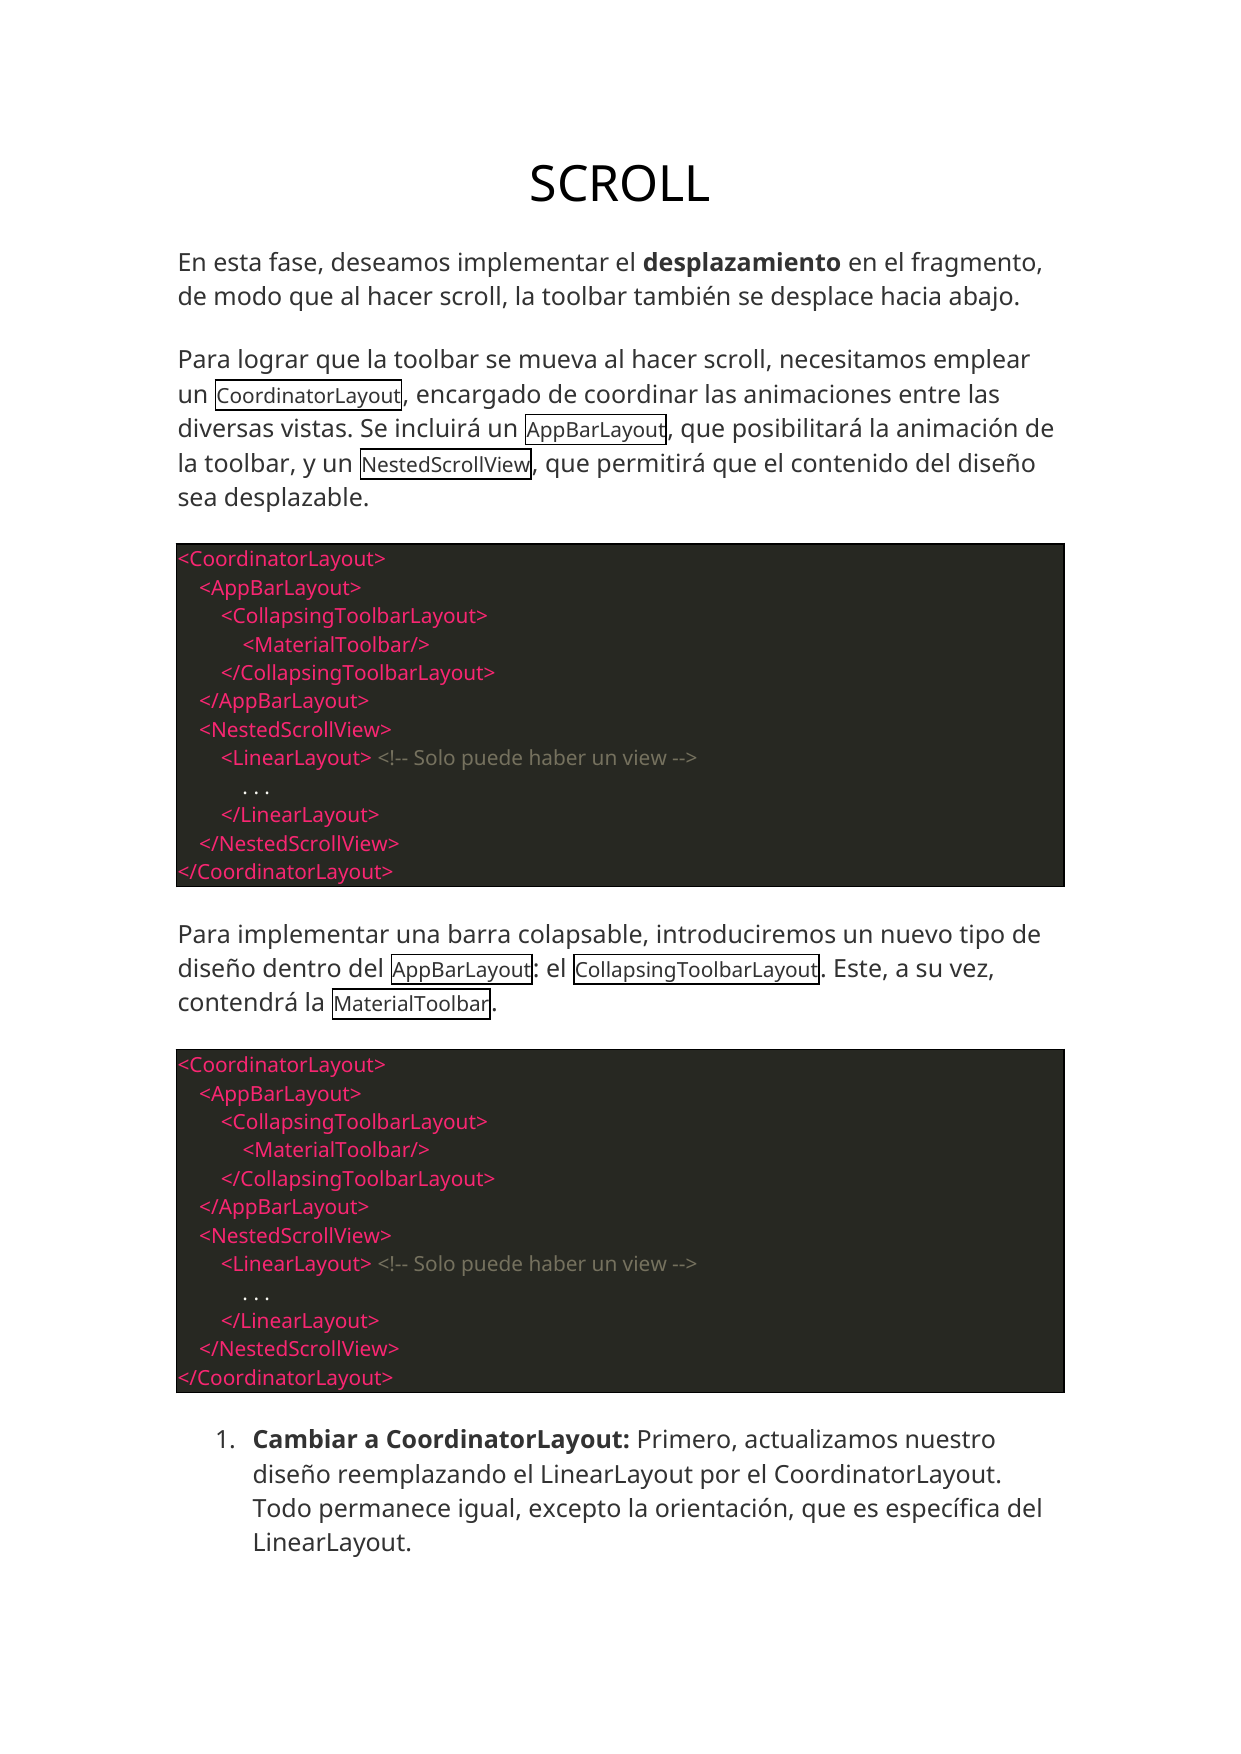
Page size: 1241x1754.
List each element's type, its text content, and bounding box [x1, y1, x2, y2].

text </AppBarLayout> [177, 1192, 1063, 1221]
text </NestedScrollView> [177, 829, 1063, 856]
text <AppBarLayout> [177, 1079, 1063, 1107]
text <CoordinatorLayout> [177, 1050, 1063, 1079]
text </LinearLayout> [177, 1306, 1063, 1334]
text <CollapsingToolbarLayout> [177, 1107, 1063, 1136]
text Para lograr que la toolbar se mueva al hacer scroll, necesitamos emplear un CoordinatorLayout, encargado de coordinar las animaciones entre las diversas vistas. Se incluirá un AppBarLayout, que posibilitará la animación de la toolbar, y un NestedScrollView, que permitirá que el contenido del diseño sea desplazable. [177, 342, 1063, 514]
text </CoordinatorLayout> [177, 856, 1063, 886]
text <NestedScrollView> [177, 715, 1063, 743]
text <LinearLayout> <!-- Solo puede haber un view --> [177, 743, 1063, 772]
text <MaterialToolbar/> [177, 1136, 1063, 1164]
text <MaterialToolbar/> [177, 630, 1063, 658]
text Para implementar una barra colapsable, introduciremos un nuevo tipo de diseño dentro del AppBarLayout: el CollapsingToolbarLayout. Este, a su vez, contendrá la MaterialToolbar. [177, 916, 1063, 1019]
text </NestedScrollView> [177, 1334, 1063, 1361]
text . . . [177, 1278, 1063, 1306]
text <NestedScrollView> [177, 1221, 1063, 1249]
list Cambiar a CoordinatorLayout: Primero, actualizamos nuestro diseño reemplazando el LinearLayout por el CoordinatorLayout. Todo permanece igual, excepto la orientación, que es específica del LinearLayout. [215, 1422, 1063, 1558]
text </CollapsingToolbarLayout> [177, 1164, 1063, 1192]
text <CollapsingToolbarLayout> [177, 601, 1063, 630]
text </LinearLayout> [177, 800, 1063, 829]
text </CollapsingToolbarLayout> [177, 658, 1063, 687]
text <LinearLayout> <!-- Solo puede haber un view --> [177, 1249, 1063, 1278]
text <CoordinatorLayout> [177, 545, 1063, 573]
text </AppBarLayout> [177, 687, 1063, 715]
text <AppBarLayout> [177, 573, 1063, 601]
text </CoordinatorLayout> [177, 1361, 1063, 1392]
text . . . [177, 772, 1063, 800]
text En esta fase, deseamos implementar el desplazamiento en el fragmento, de modo que al hacer scroll, la toolbar también se desplace hacia abajo. [177, 245, 1063, 313]
text Scroll [177, 148, 1063, 216]
